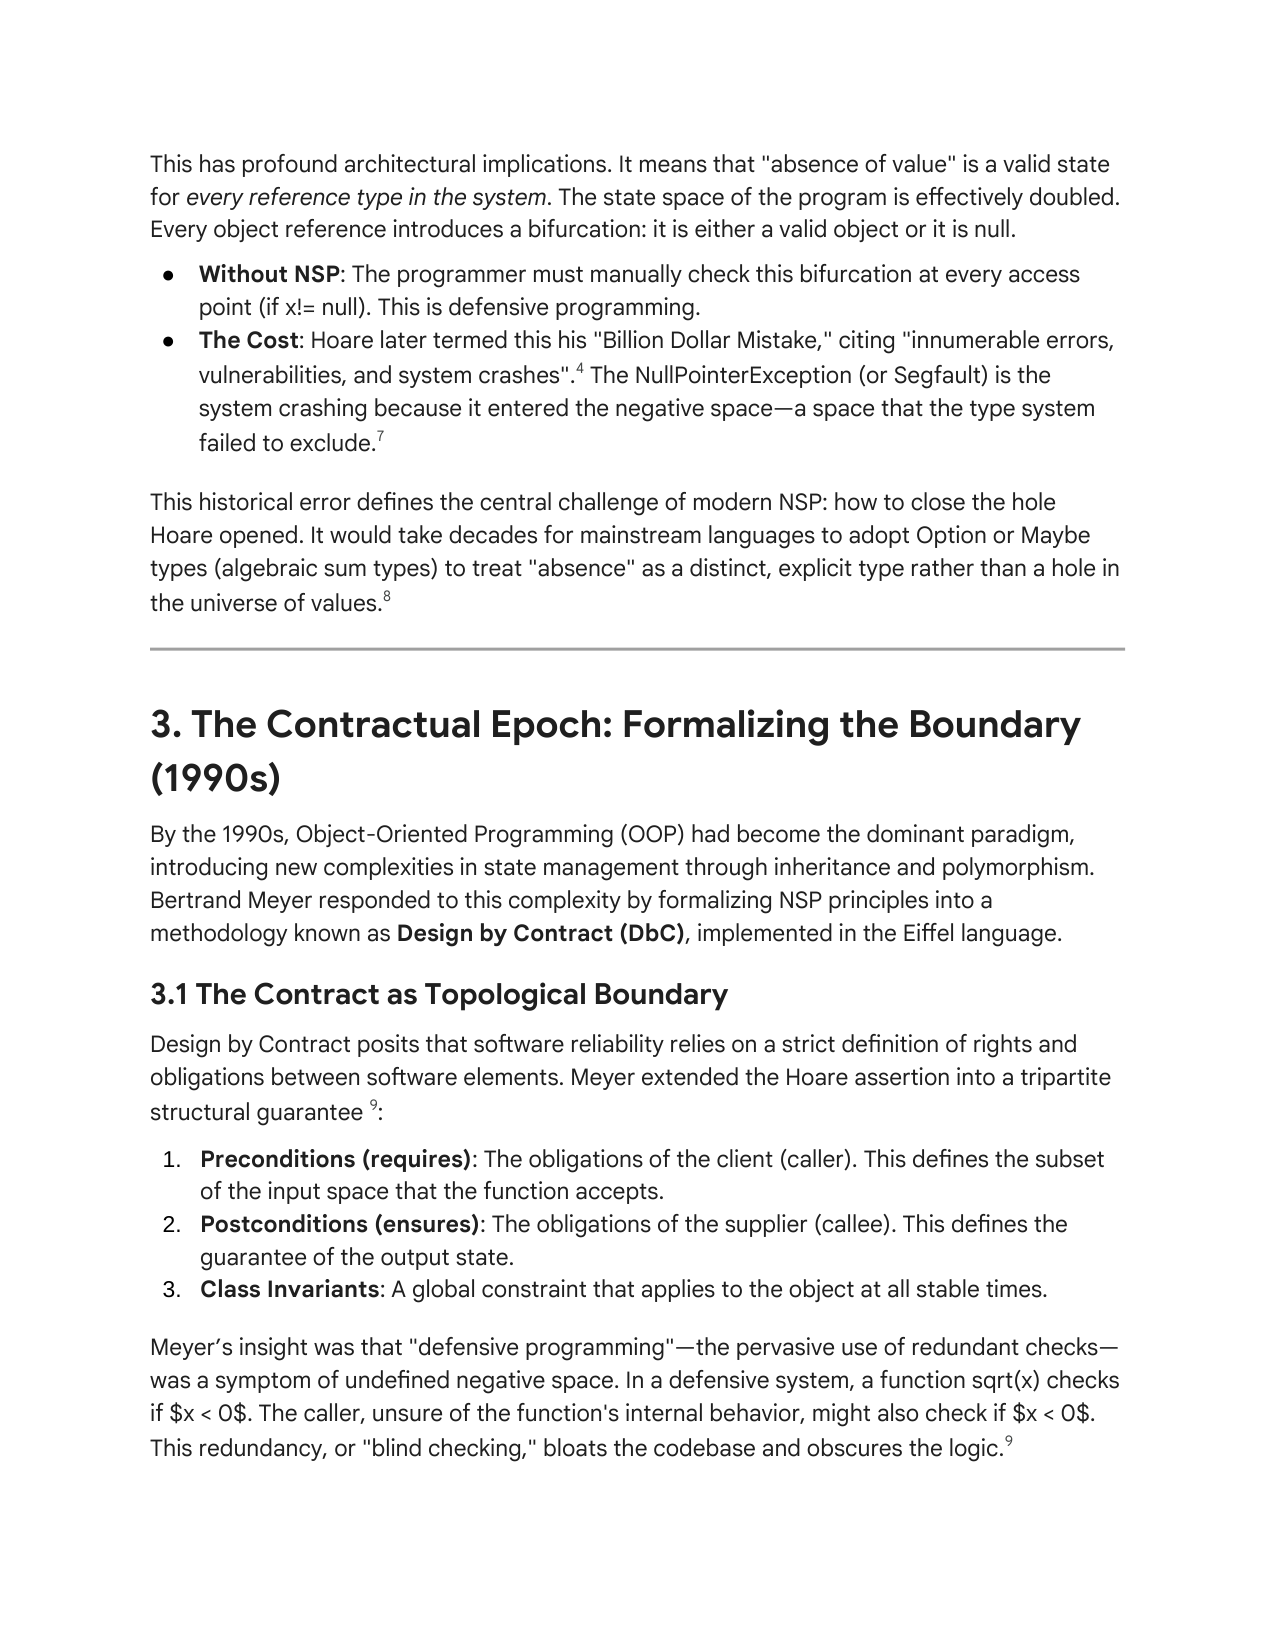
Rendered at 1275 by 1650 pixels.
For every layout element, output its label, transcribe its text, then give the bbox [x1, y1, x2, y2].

subtitle 3.1 The Contract as Topological Boundary [150, 977, 1125, 1013]
text Design by Contract posits that software reliability relies on a strict definition of rights and obligations between software elements. Meyer extended the Hoare assertion into a tripartite structural guarantee 9: [150, 1031, 1125, 1128]
list The Cost: Hoare later termed this his "Billion Dollar Mistake," citing "innumerable errors, vulnerabilities, and system crashes".4 The NullPointerException (or Segfault) is the system crashing because it entered the negative space—a space that the type system failed to exclude.7 [161, 326, 1125, 459]
list Class Invariants: A global constraint that applies to the object at all stable times. [162, 1276, 1125, 1304]
subtitle 3. The Contractual Epoch: Formalizing the Boundary (1990s) [150, 651, 1125, 802]
text By the 1990s, Object-Oriented Programming (OOP) had become the dominant paradigm, introducing new complexities in state management through inheritance and polymorphism. Bertrand Meyer responded to this complexity by formalizing NSP principles into a methodology known as Design by Contract (DbC), implemented in the Eiffel language. [150, 821, 1125, 948]
text Meyer’s insight was that "defensive programming"—the pervasive use of redundant checks—was a symptom of undefined negative space. In a defensive system, a function sqrt(x) checks if $x < 0$. The caller, unsure of the function's internal behavior, might also check if $x < 0$. This redundancy, or "blind checking," bloats the codebase and obscures the logic.9 [150, 1333, 1125, 1463]
list Postconditions (ensures): The obligations of the supplier (callee). This defines the guarantee of the output state. [162, 1210, 1125, 1272]
text This has profound architectural implications. It means that "absence of value" is a valid state for every reference type in the system. The state space of the program is effectively doubled. Every object reference introduces a bifurcation: it is either a valid object or it is null. [150, 150, 1125, 244]
list Preconditions (requires): The obligations of the client (caller). This defines the subset of the input space that the function accepts. [162, 1145, 1125, 1206]
text This historical error defines the central challenge of modern NSP: how to close the hole Hoare opened. It would take decades for mainstream languages to adopt Option or Maybe types (algebraic sum types) to treat "absence" as a distinct, explicit type rather than a hole in the universe of values.8 [150, 488, 1125, 618]
list Without NSP: The programmer must manually check this bifurcation at every access point (if x!= null). This is defensive programming. [161, 261, 1125, 322]
